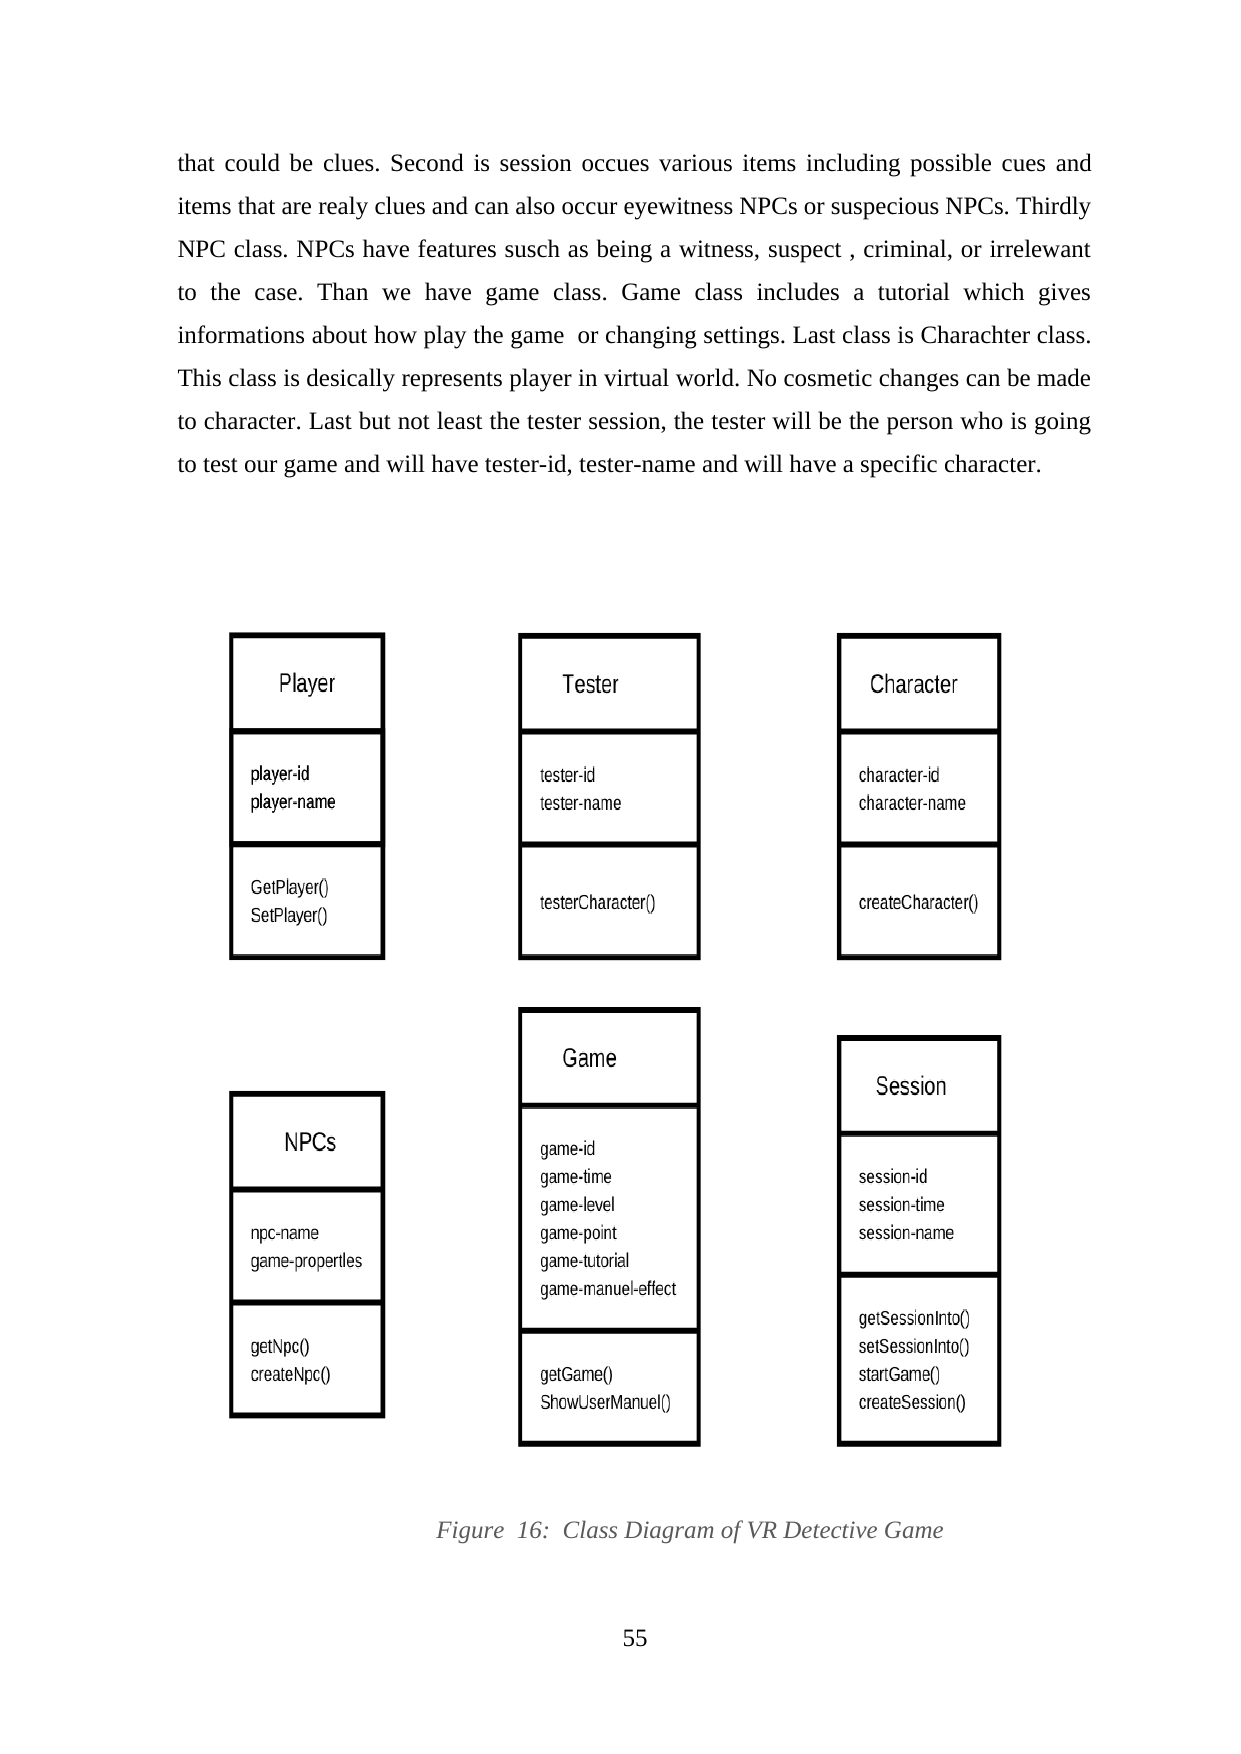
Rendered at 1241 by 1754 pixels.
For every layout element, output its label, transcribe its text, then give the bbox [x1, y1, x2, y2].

picture [177, 587, 1079, 1484]
text Figure 16: Class Diagram of VR Detective Game [177, 1515, 1092, 1544]
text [177, 148, 1092, 478]
